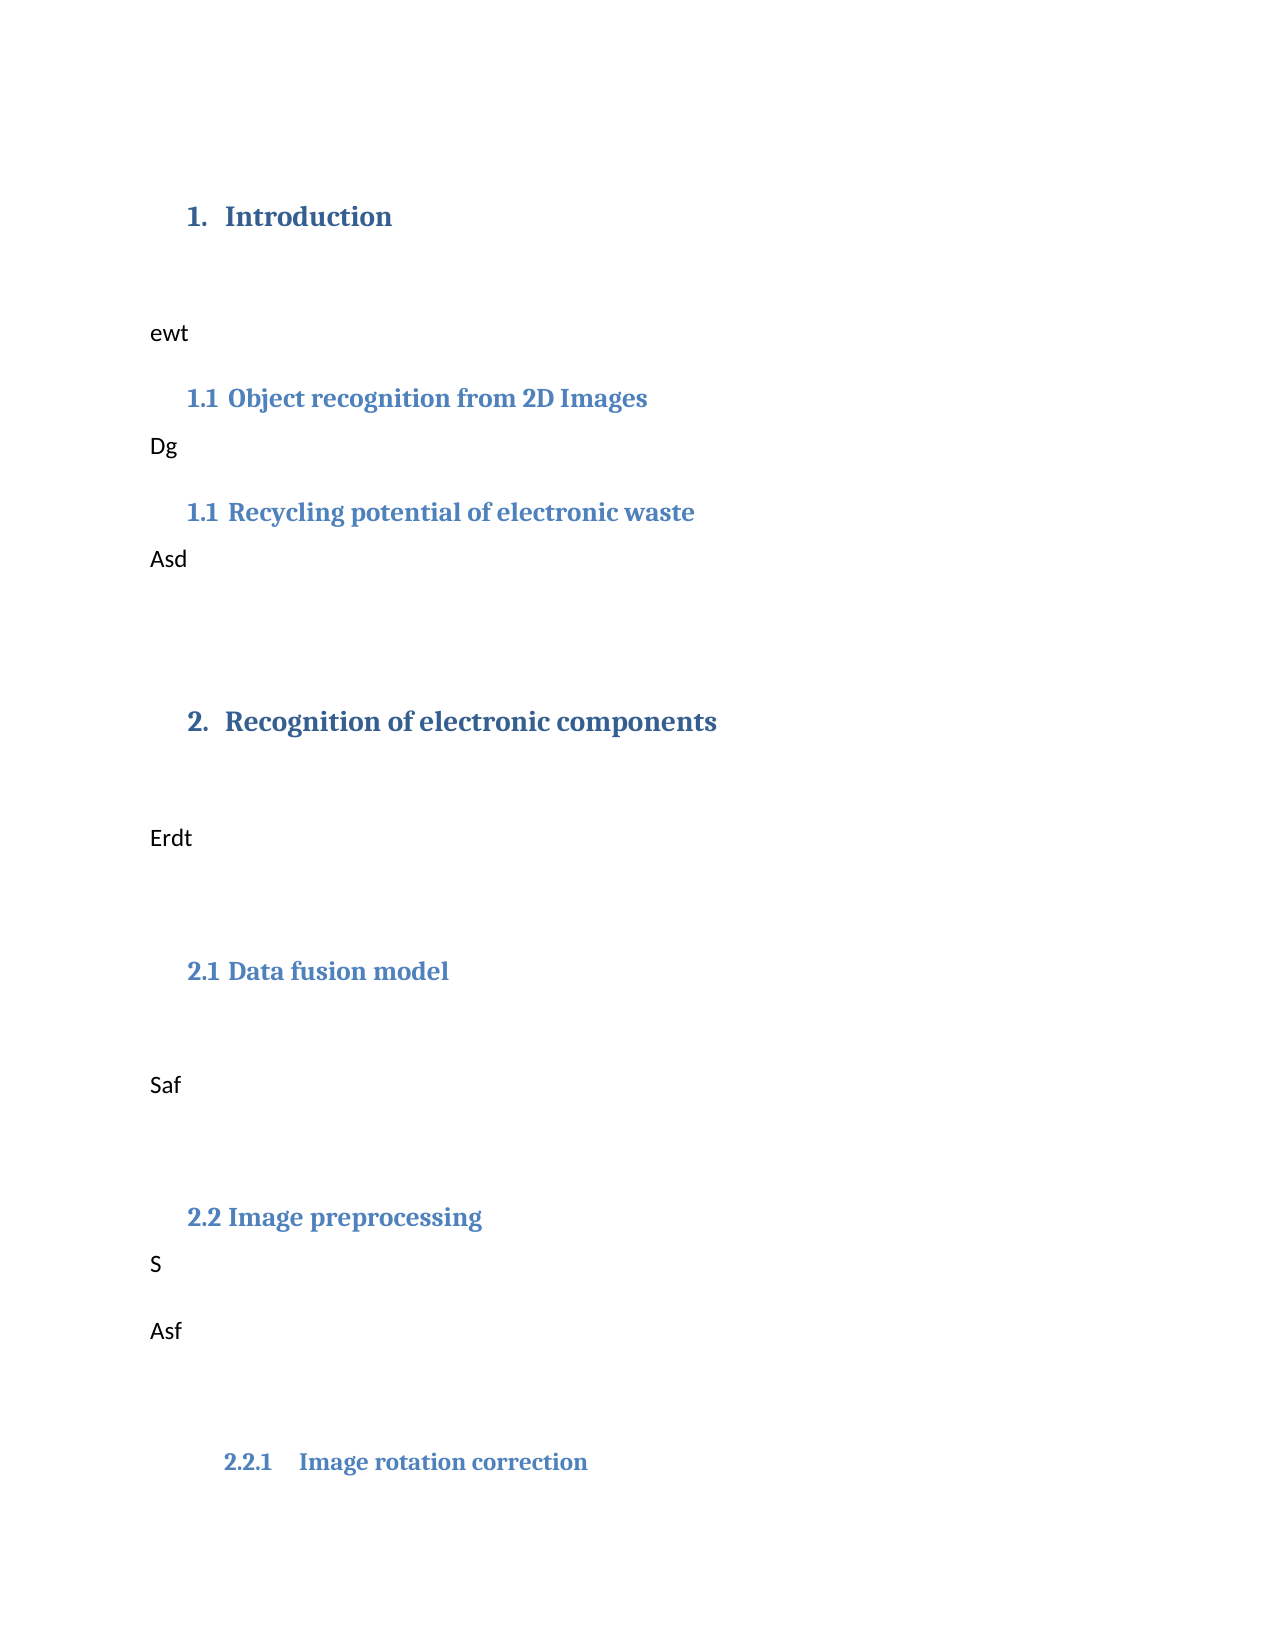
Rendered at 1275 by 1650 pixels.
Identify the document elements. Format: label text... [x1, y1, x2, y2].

text ewt [150, 317, 1125, 347]
text Saf [150, 1069, 1125, 1099]
subtitle Object recognition from 2D Images [187, 383, 1125, 414]
subtitle Recycling potential of electronic waste [187, 497, 1125, 528]
subtitle Recognition of electronic components [187, 706, 1125, 739]
text Asd [150, 543, 1125, 574]
subtitle Image rotation correction [224, 1448, 1125, 1477]
text S [150, 1249, 1125, 1279]
text Asf [150, 1315, 1125, 1346]
text Erdt [150, 822, 1125, 853]
subtitle Data fusion model [187, 956, 1125, 987]
text Dg [150, 430, 1125, 461]
subtitle Image preprocessing [187, 1202, 1125, 1233]
subtitle Introduction [187, 200, 1125, 233]
